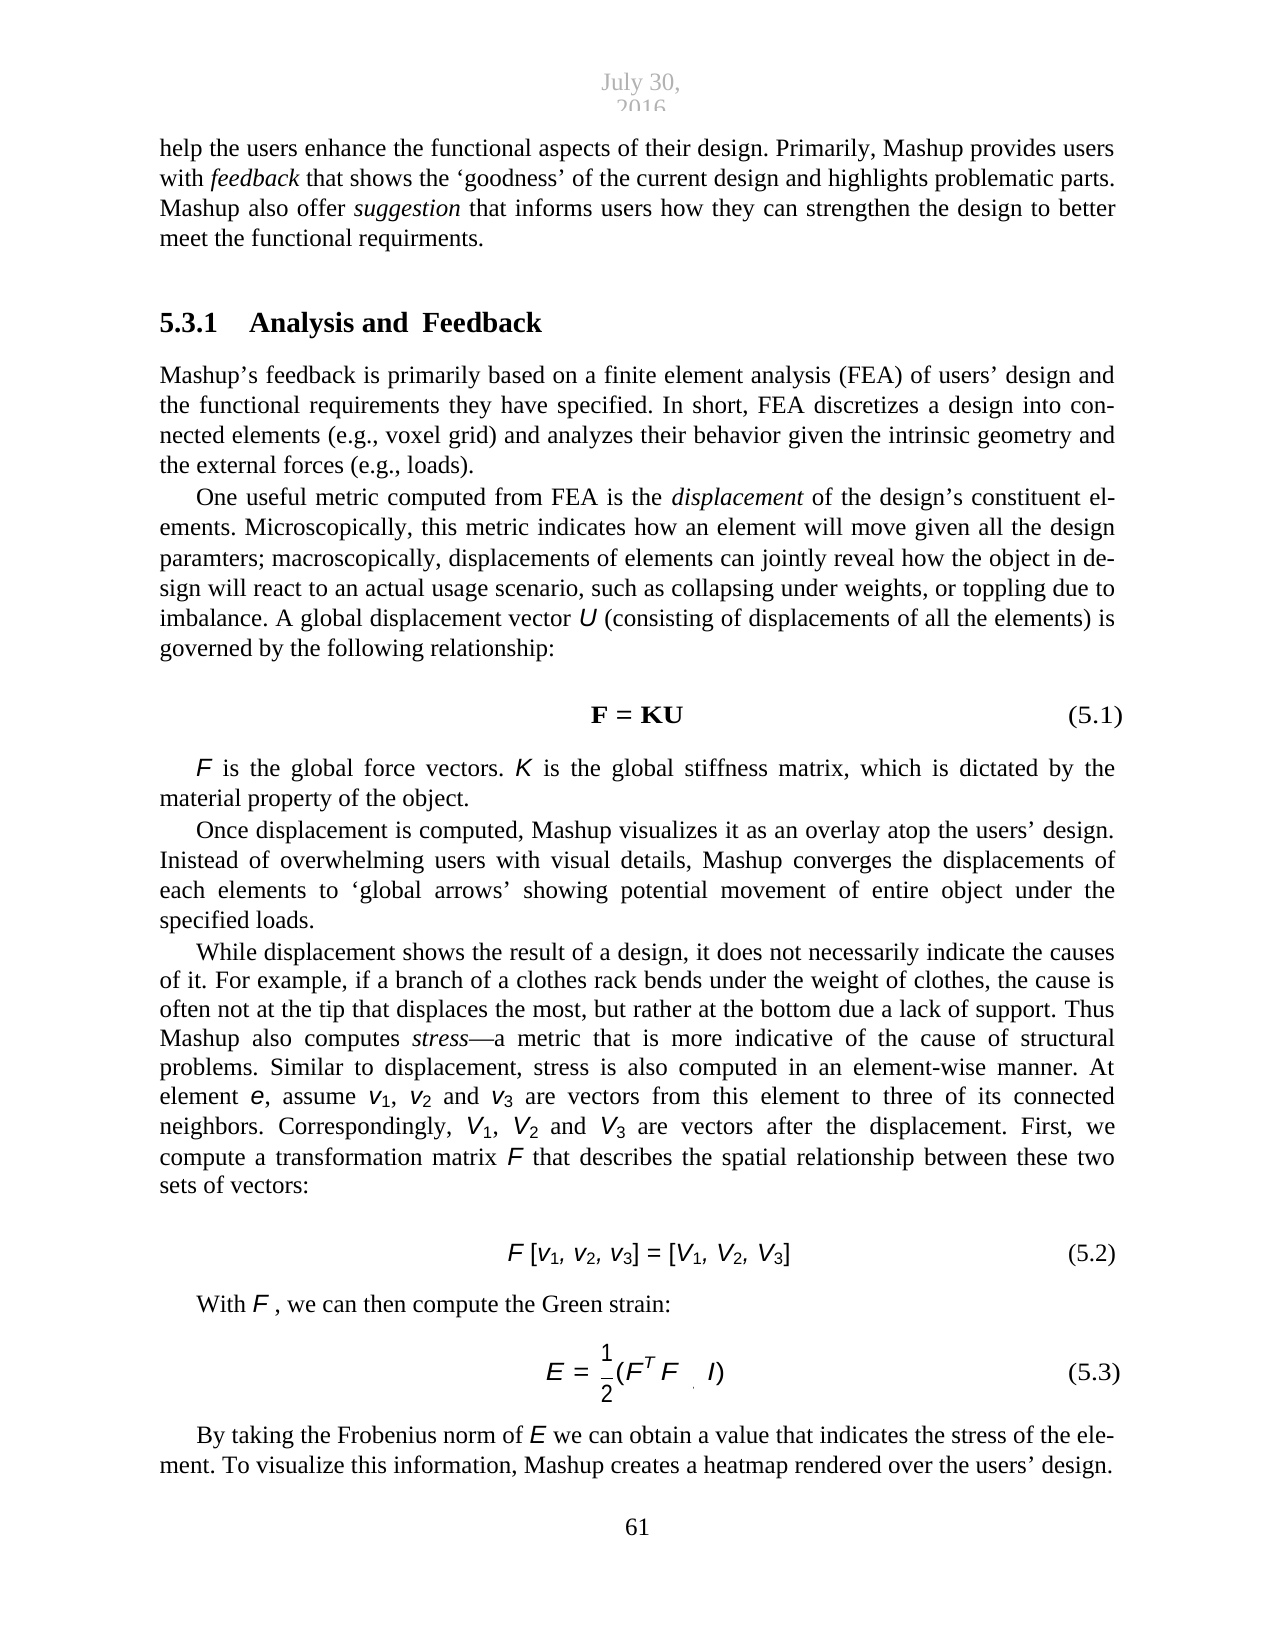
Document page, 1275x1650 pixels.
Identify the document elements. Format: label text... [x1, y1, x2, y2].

text Once displacement is computed, Mashup visualizes it as an overlay atop the users’ design. Inistead of overwhelming users with visual details, Mashup converges the displacements of each elements to ‘global arrows’ showing potential movement of entire object under the specified loads. [159, 815, 1116, 934]
text By taking the Frobenius norm of E we can obtain a value that indicates the stress of the ele- ment. To visualize this information, Mashup creates a heatmap rendered over the users’ design. [159, 1420, 1117, 1479]
text With F , we can then compute the Green strain: [196, 1289, 1127, 1318]
text F [v1, v2, v3] = [V1, V2, V3] (5.2) [507, 1238, 1127, 1268]
text help the users enhance the functional aspects of their design. Primarily, Mashup provides users with feedback that shows the ‘goodness’ of the current design and highlights problematic parts. Mashup also offer suggestion that informs users how they can strengthen the design to better meet the functional requirments. [159, 133, 1116, 252]
text Mashup’s feedback is primarily based on a finite element analysis (FEA) of users’ design and the functional requirements they have specified. In short, FEA discretizes a design into con- nected elements (e.g., voxel grid) and analyzes their behavior given the intrinsic geometry and the external forces (e.g., loads). [159, 360, 1116, 479]
subtitle Analysis and Feedback [159, 306, 1127, 339]
text 1 [148, 1345, 1065, 1366]
text 2 [148, 1384, 1065, 1407]
text E = (FT F I) (5.3) [546, 1366, 620, 1384]
text F is the global force vectors. K is the global stiffness matrix, which is dictated by the material property of the object. [159, 753, 1116, 812]
text F = KU (5.1) [591, 701, 1127, 729]
text One useful metric computed from FEA is the displacement of the design’s constituent el- ements. Microscopically, this metric indicates how an element will move given all the design paramters; macroscopically, displacements of elements can jointly reveal how the object in de- sign will react to an actual usage scenario, such as collapsing under weights, or toppling due to imbalance. A global displacement vector U (consisting of displacements of all the elements) is governed by the following relationship: [159, 482, 1116, 662]
text E = (FT F I) (5.3) [719, 1366, 1073, 1384]
text While displacement shows the result of a design, it does not necessarily indicate the causes of it. For example, if a branch of a clothes rack bends under the weight of clothes, the cause is often not at the tip that displaces the most, but rather at the bottom due a lack of support. Thus Mashup also computes stress—a metric that is more indicative of the cause of structural problems. Similar to displacement, stress is also computed in an element-wise manner. At element e, assume v1, v2 and v3 are vectors from this element to three of its connected neighbors. Correspondingly, V1, V2 and V3 are vectors after the displacement. First, we compute a transformation matrix F that describes the spatial relationship between these two sets of vectors: [159, 937, 1116, 1199]
text E = (FT F I) (5.3) [619, 1366, 720, 1384]
text 61 [540, 1512, 735, 1541]
